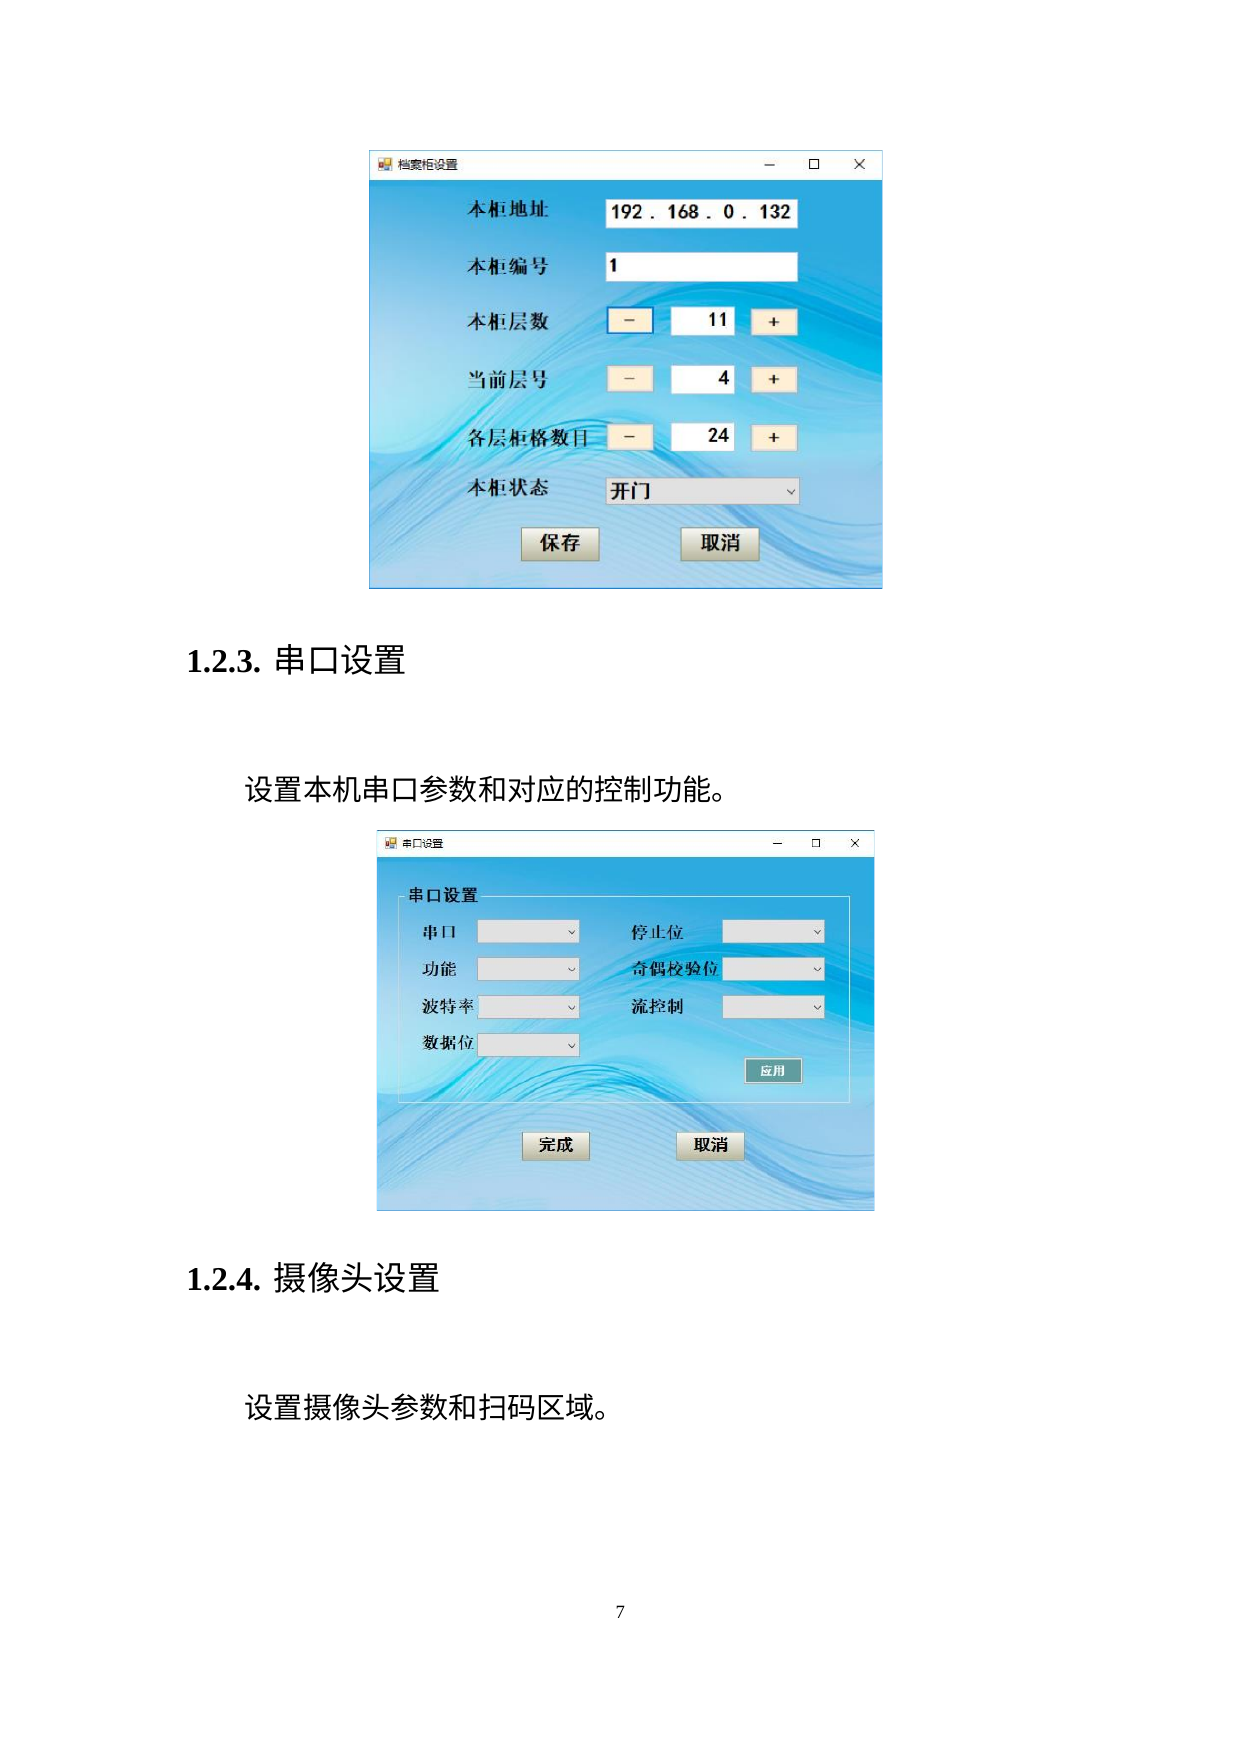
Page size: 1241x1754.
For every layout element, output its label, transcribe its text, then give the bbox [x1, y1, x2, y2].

text 设置本机串口参数和对应的控制功能。 [244, 767, 1092, 809]
text 设置摄像头参数和扫码区域。 [244, 1384, 1092, 1427]
picture [368, 150, 883, 589]
subtitle 串口设置 [186, 634, 1092, 682]
subtitle 摄像头设置 [186, 1252, 1092, 1300]
picture [376, 830, 875, 1211]
